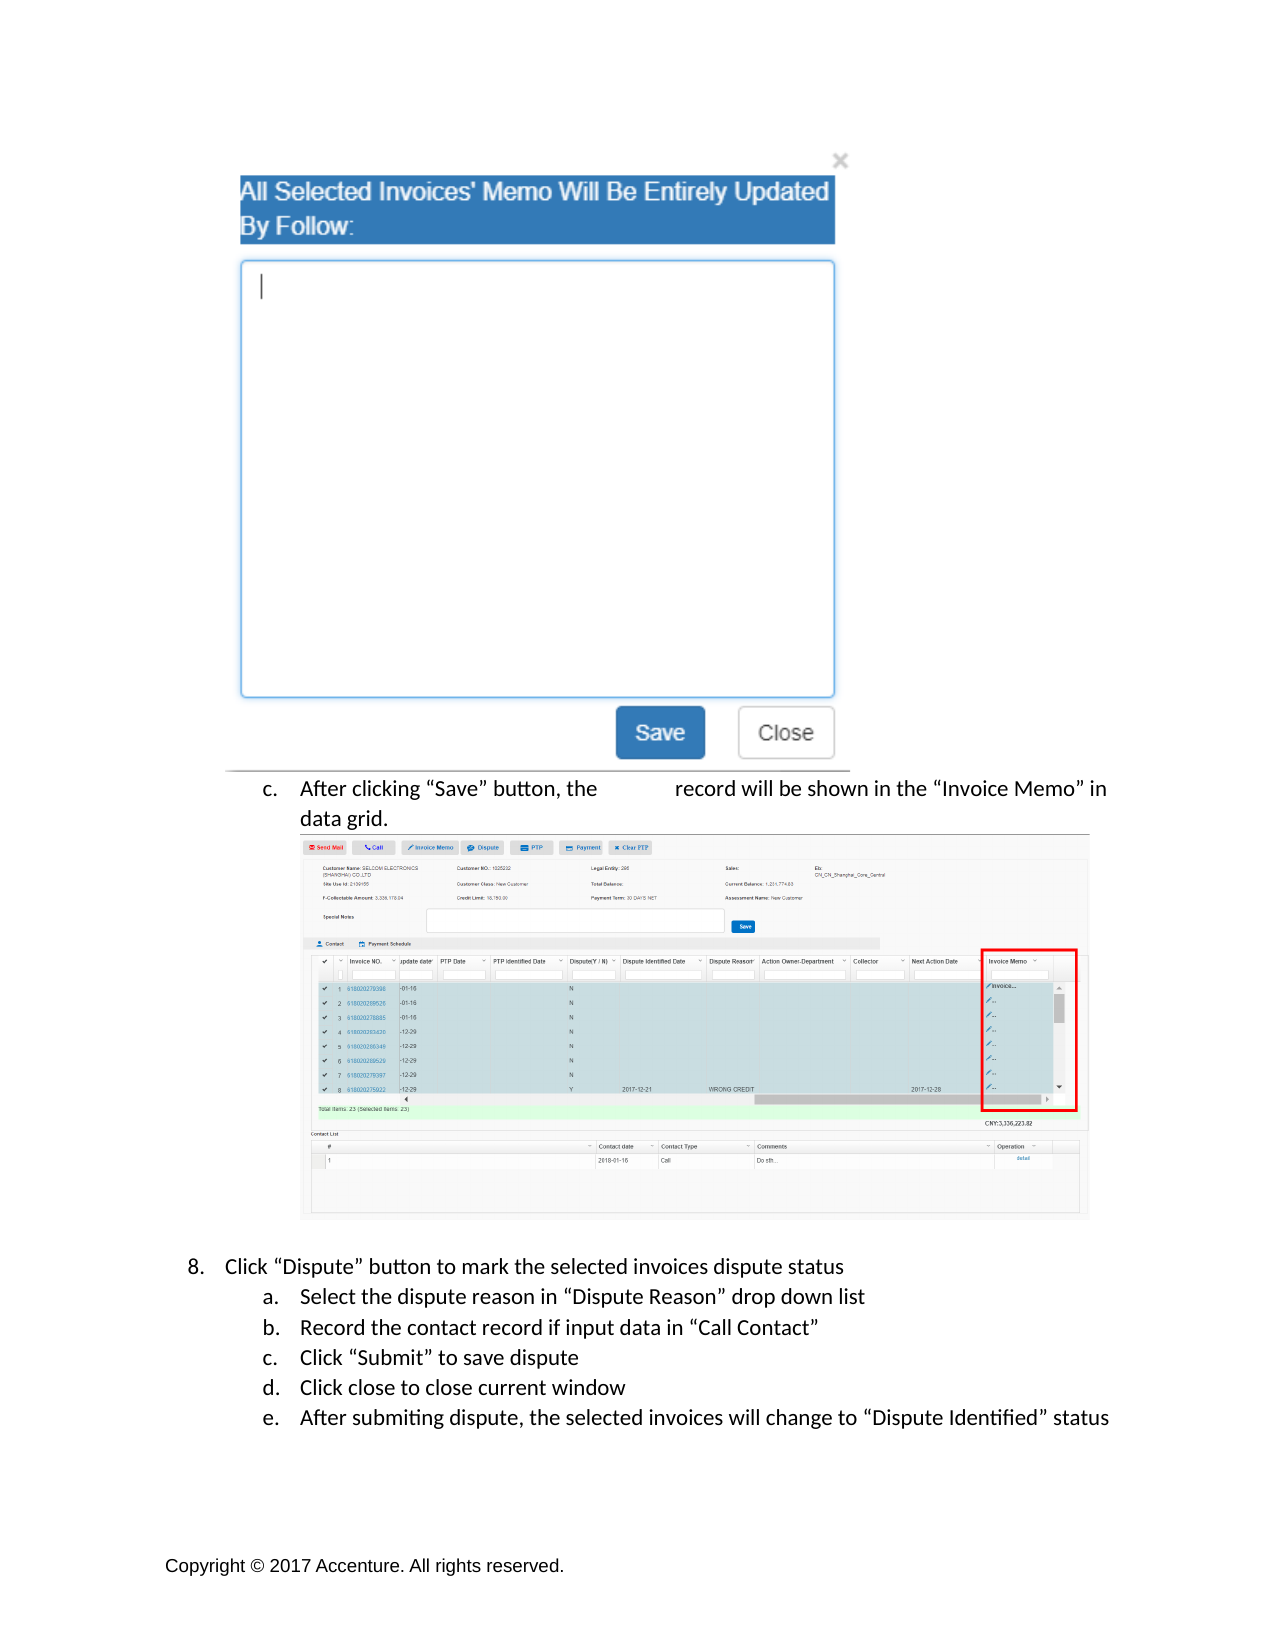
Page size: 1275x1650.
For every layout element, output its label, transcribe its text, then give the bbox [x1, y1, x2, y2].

list After submiting dispute, the selected invoices will change to “Dispute Identified” status [262, 1403, 1125, 1431]
picture [225, 150, 851, 772]
list After clicking “Save” button, the record will be shown in the “Invoice Memo” in data grid. [262, 774, 1125, 832]
list Select the dispute reason in “Dispute Reason” drop down list [262, 1282, 1125, 1311]
picture [300, 834, 1090, 1220]
list Click close to close current window [262, 1373, 1125, 1401]
list Click “Dispute” button to mark the selected invoices dispute status [187, 1252, 1125, 1280]
list Click “Submit” to save dispute [262, 1343, 1125, 1371]
list Record the contact record if input data in “Call Contact” [262, 1313, 1125, 1341]
